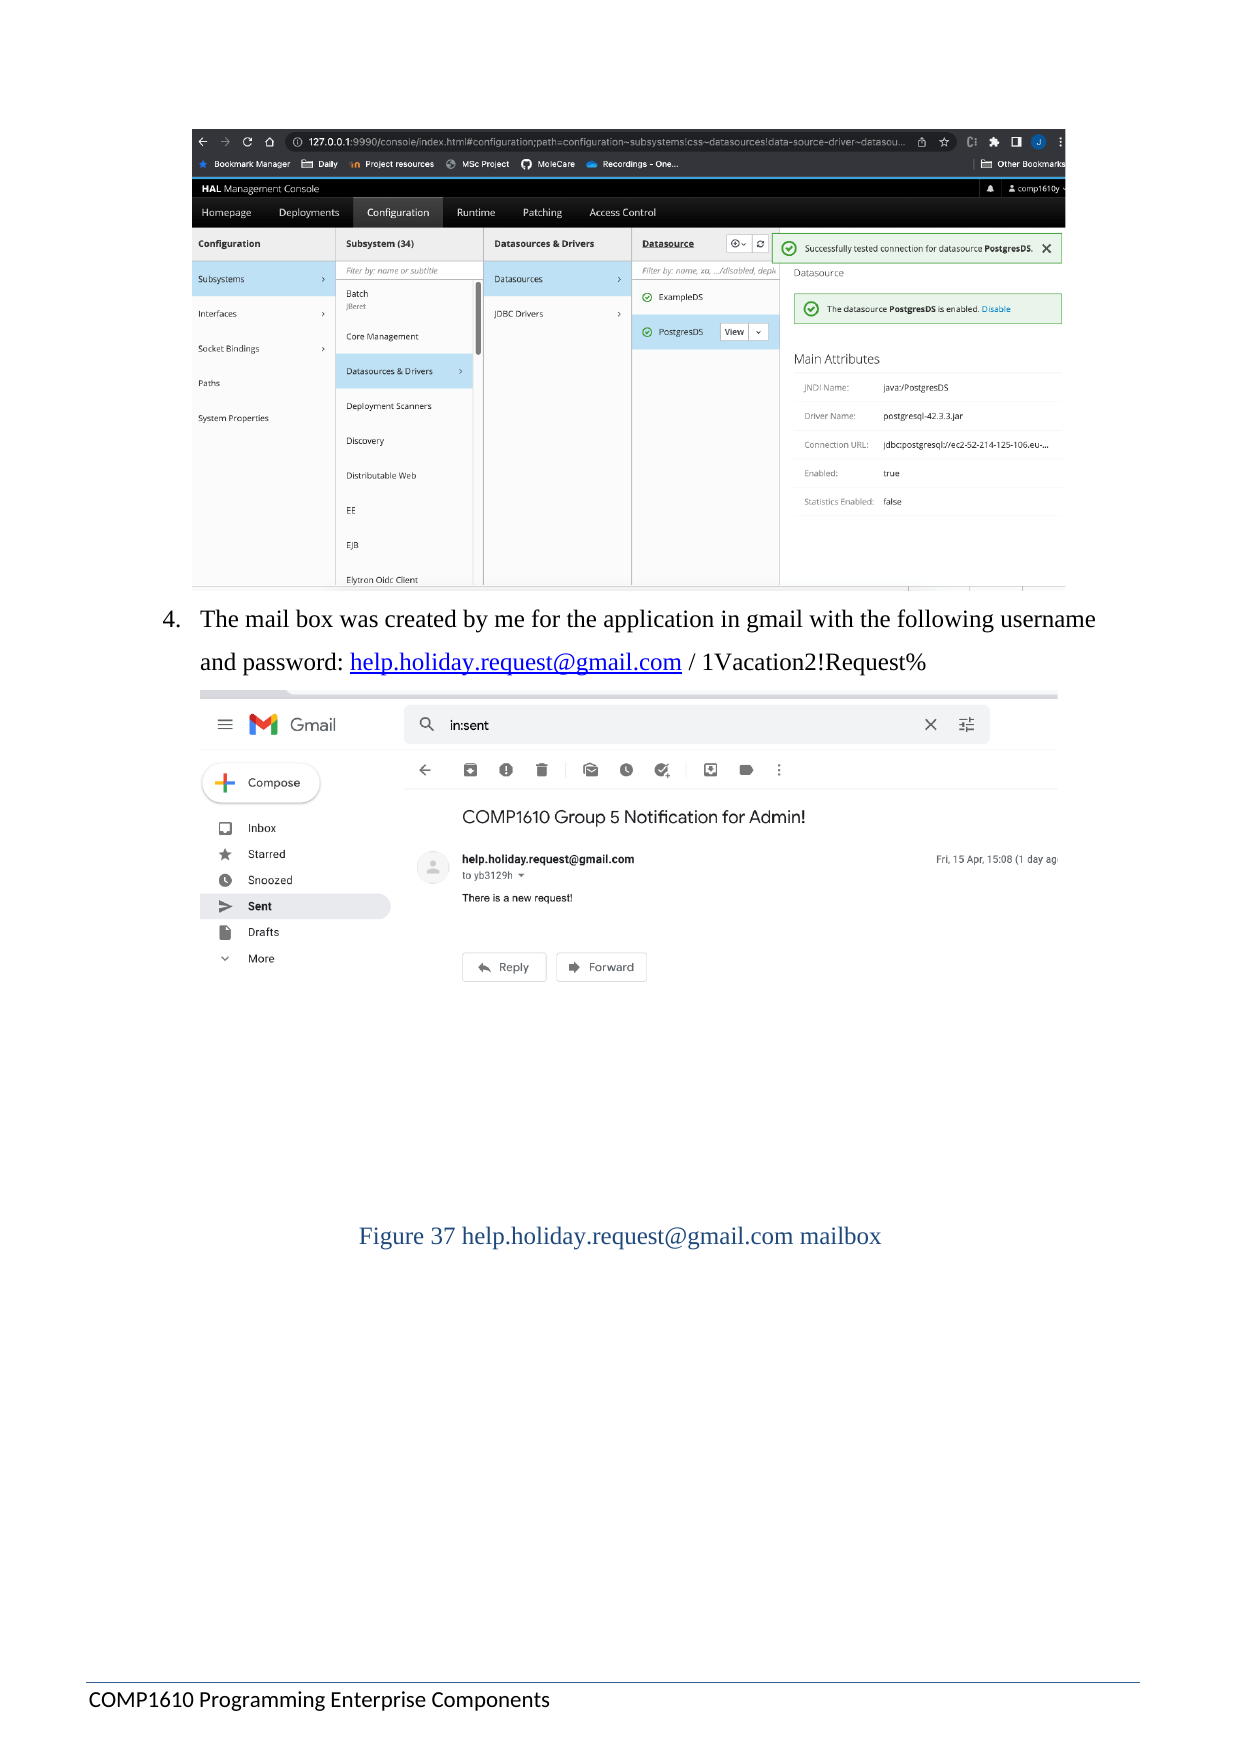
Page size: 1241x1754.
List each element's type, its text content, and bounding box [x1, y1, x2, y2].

text Figure 37 help.holiday.request@gmail.com mailbox [103, 1221, 1137, 1249]
list The mail box was created by me for the application in gmail with the following username and password: help.holiday.request@gmail.com / 1Vacation2!Request% [162, 604, 1137, 676]
picture [192, 129, 1066, 591]
picture [200, 690, 1058, 1186]
